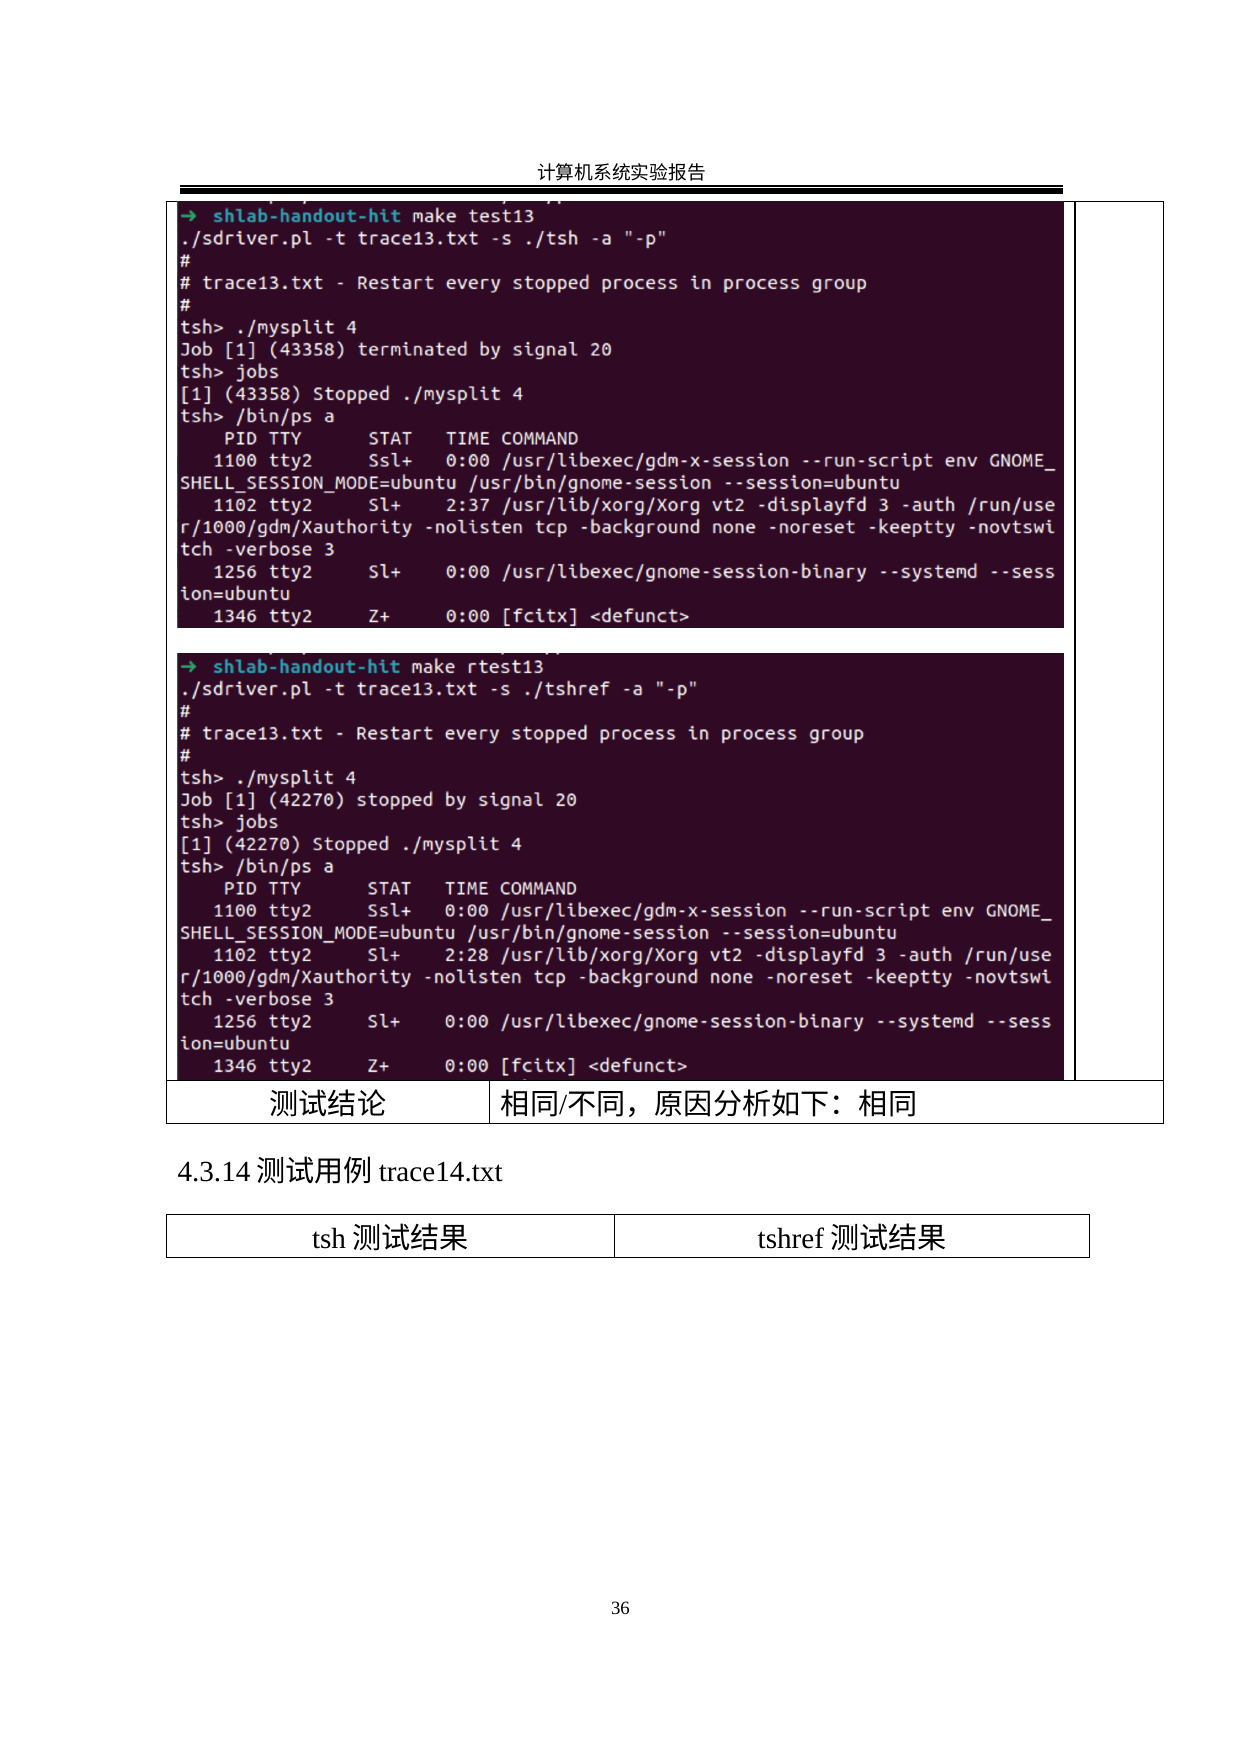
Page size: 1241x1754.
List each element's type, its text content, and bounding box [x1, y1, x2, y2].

picture [177, 653, 1064, 1080]
table_header tsh测试结果 [167, 1215, 614, 1257]
subtitle 4.3.14测试用例trace14.txt [177, 1149, 1063, 1189]
table_cell [167, 202, 1074, 1080]
table_cell [1076, 202, 1163, 1080]
table_cell 相同/不同，原因分析如下：相同 [490, 1081, 1163, 1123]
table_header tshref测试结果 [615, 1215, 1089, 1257]
picture [177, 201, 1064, 628]
table_cell 测试结论 [167, 1081, 489, 1123]
